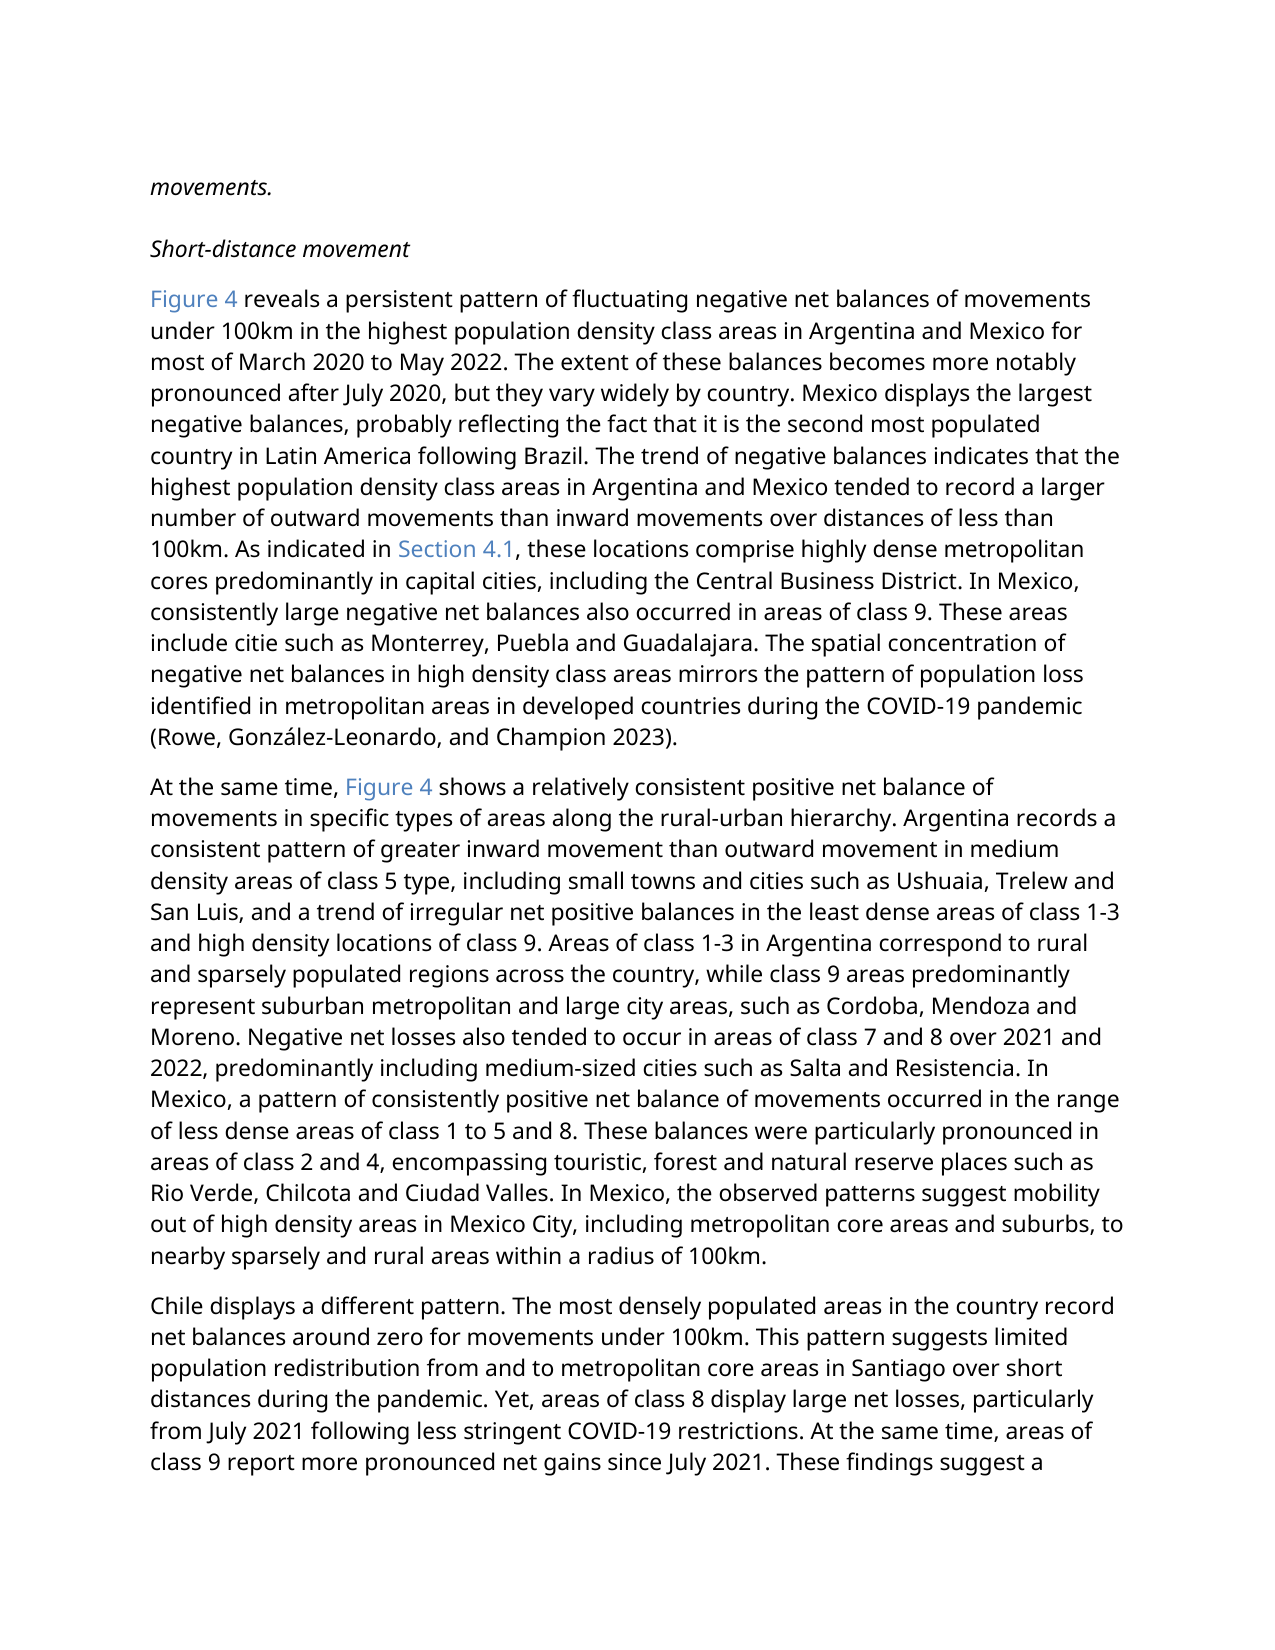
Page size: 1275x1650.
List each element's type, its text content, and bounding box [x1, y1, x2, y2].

text Figure 4 reveals a persistent pattern of fluctuating negative net balances of movements under 100km in the highest population density class areas in Argentina and Mexico for most of March 2020 to May 2022. The extent of these balances becomes more notably pronounced after July 2020, but they vary widely by country. Mexico displays the largest negative balances, probably reflecting the fact that it is the second most populated country in Latin America following Brazil. The trend of negative balances indicates that the highest population density class areas in Argentina and Mexico tended to record a larger number of outward movements than inward movements over distances of less than 100km. As indicated in Section 4.1, these locations comprise highly dense metropolitan cores predominantly in capital cities, including the Central Business District. In Mexico, consistently large negative net balances also occurred in areas of class 9. These areas include citie such as Monterrey, Puebla and Guadalajara. The spatial concentration of negative net balances in high density class areas mirrors the pattern of population loss identified in metropolitan areas in developed countries during the COVID-19 pandemic (Rowe, González-Leonardo, and Champion 2023). [150, 283, 1125, 752]
text At the same time, Figure 4 shows a relatively consistent positive net balance of movements in specific types of areas along the rural-urban hierarchy. Argentina records a consistent pattern of greater inward movement than outward movement in medium density areas of class 5 type, including small towns and cities such as Ushuaia, Trelew and San Luis, and a trend of irregular net positive balances in the least dense areas of class 1-3 and high density locations of class 9. Areas of class 1-3 in Argentina correspond to rural and sparsely populated regions across the country, while class 9 areas predominantly represent suburban metropolitan and large city areas, such as Cordoba, Mendoza and Moreno. Negative net losses also tended to occur in areas of class 7 and 8 over 2021 and 2022, predominantly including medium-sized cities such as Salta and Resistencia. In Mexico, a pattern of consistently positive net balance of movements occurred in the range of less dense areas of class 1 to 5 and 8. These balances were particularly pronounced in areas of class 2 and 4, encompassing touristic, forest and natural reserve places such as Rio Verde, Chilcota and Ciudad Valles. In Mexico, the observed patterns suggest mobility out of high density areas in Mexico City, including metropolitan core areas and suburbs, to nearby sparsely and rural areas within a radius of 100km. [150, 771, 1125, 1271]
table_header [139, 150, 1114, 214]
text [150, 1289, 1125, 1477]
text Short-distance movement [150, 233, 1125, 264]
